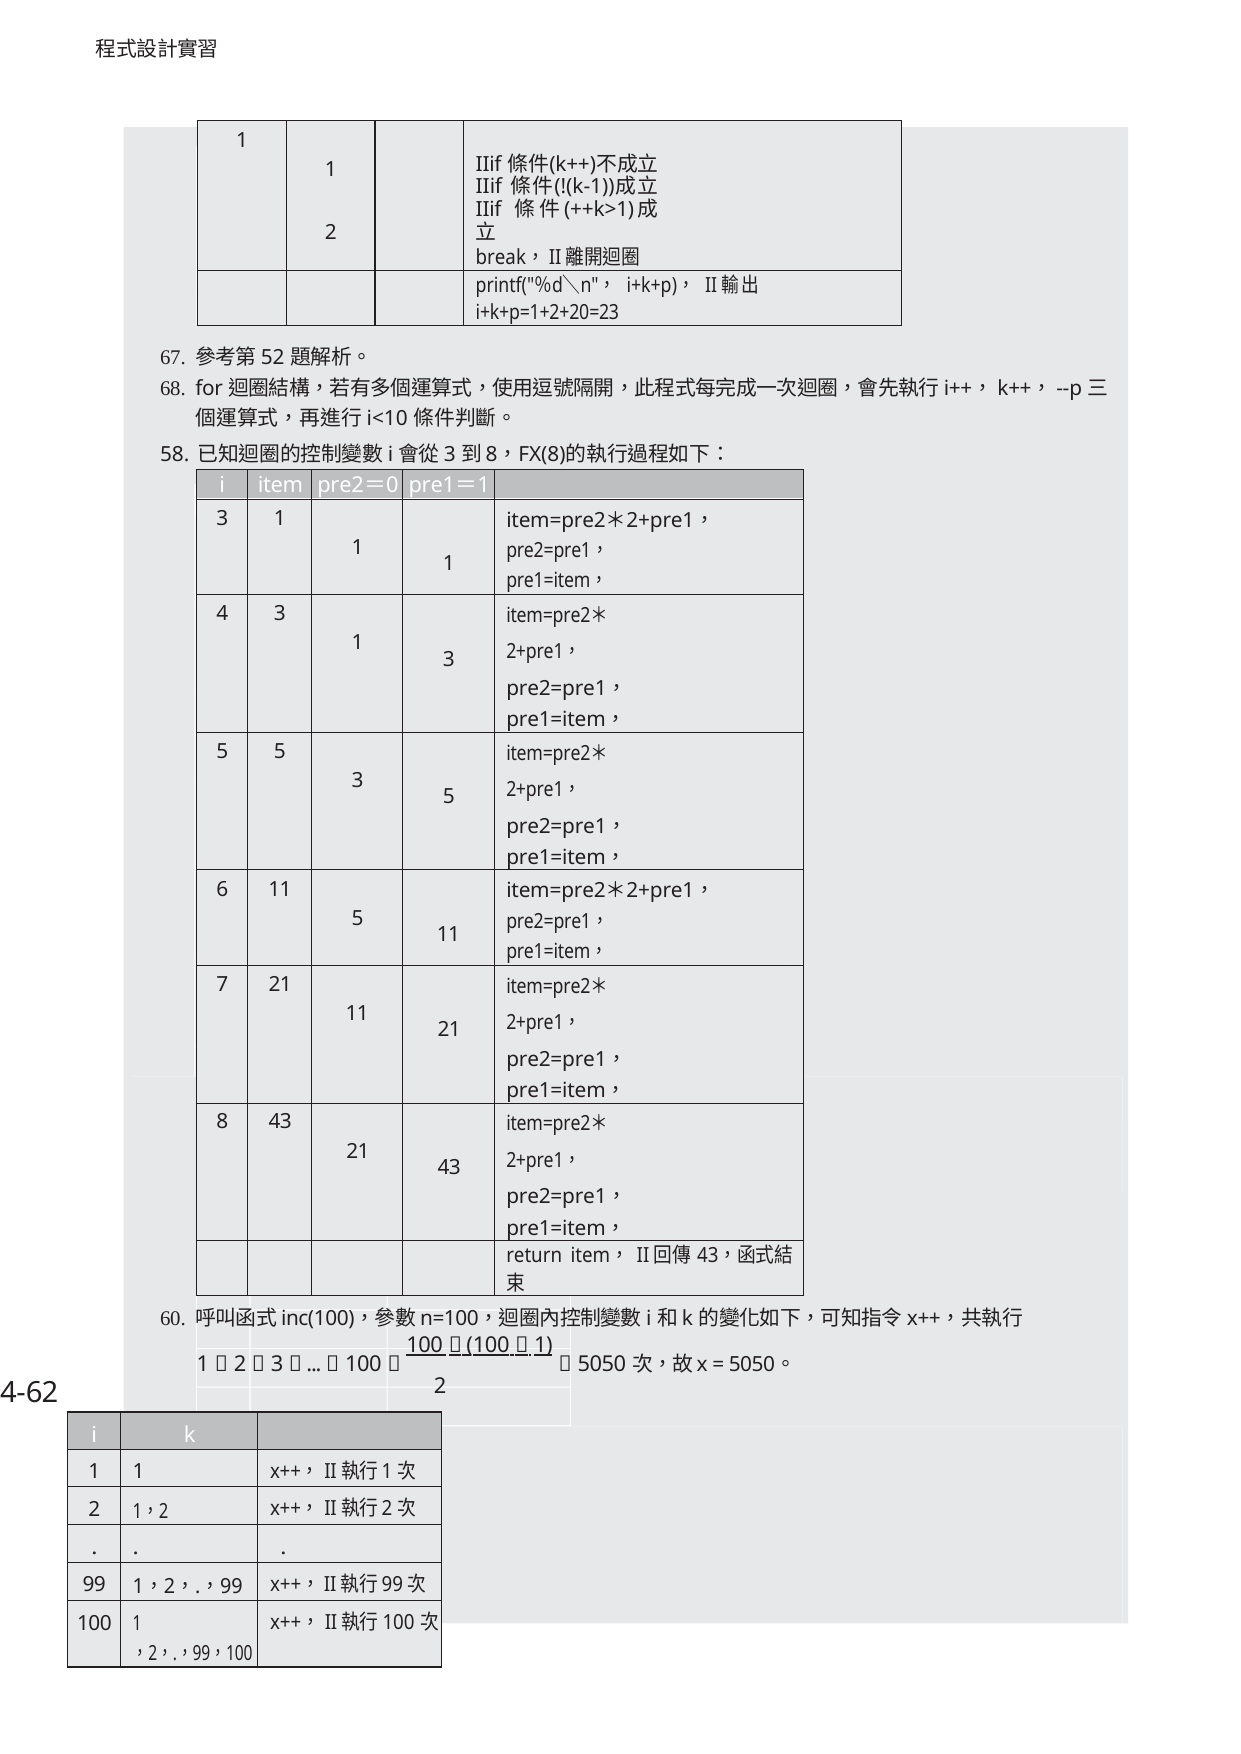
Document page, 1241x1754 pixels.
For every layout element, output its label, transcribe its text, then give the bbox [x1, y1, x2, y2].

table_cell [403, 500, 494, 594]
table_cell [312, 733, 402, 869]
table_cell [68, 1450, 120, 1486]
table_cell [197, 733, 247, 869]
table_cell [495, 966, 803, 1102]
subtitle 4-62 [0, 1372, 126, 1411]
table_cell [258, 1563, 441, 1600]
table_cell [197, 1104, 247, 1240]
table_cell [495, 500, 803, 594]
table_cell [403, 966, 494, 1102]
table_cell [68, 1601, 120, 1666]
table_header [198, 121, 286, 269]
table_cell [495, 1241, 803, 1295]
text 1  2  3  ...  100  100  (100  1)  5050 次，故 x = 5050。 [196, 1339, 1196, 1379]
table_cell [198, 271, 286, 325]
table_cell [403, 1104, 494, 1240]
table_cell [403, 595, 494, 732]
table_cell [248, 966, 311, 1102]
list 參考第 52 題解析。 [160, 334, 1196, 372]
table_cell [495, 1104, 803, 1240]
text 58. 已知迴圈的控制變數 i 會從 3 到 8，FX(8)的執行過程如下： [160, 431, 1196, 469]
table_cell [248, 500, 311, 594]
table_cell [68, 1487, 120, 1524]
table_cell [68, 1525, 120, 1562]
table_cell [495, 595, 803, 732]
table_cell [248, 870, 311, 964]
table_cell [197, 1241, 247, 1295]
text 程式設計實習 [96, 32, 1157, 62]
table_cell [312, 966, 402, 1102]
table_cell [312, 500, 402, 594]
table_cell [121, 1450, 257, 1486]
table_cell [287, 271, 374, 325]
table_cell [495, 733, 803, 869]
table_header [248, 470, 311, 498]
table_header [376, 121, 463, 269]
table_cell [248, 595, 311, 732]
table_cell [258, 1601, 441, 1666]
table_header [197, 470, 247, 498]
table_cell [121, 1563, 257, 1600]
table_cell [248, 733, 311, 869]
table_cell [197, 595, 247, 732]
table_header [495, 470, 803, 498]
list for 迴圈結構，若有多個運算式，使用逗號隔開，此程式每完成一次迴圈，會先執行 i++， k++， --p 三個運算式，再進行 i<10 條件判斷。 [160, 372, 1115, 431]
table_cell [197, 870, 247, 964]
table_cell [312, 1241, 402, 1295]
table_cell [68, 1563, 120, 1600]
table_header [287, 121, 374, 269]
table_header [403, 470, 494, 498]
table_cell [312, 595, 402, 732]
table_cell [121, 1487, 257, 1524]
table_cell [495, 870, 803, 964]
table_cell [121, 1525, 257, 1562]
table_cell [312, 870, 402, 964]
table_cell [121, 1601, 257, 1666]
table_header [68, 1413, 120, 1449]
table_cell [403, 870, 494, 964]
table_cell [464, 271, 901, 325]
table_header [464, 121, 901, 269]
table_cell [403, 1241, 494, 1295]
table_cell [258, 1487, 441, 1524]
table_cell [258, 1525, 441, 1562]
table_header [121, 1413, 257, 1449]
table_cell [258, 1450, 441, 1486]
text 2 [434, 1379, 1196, 1397]
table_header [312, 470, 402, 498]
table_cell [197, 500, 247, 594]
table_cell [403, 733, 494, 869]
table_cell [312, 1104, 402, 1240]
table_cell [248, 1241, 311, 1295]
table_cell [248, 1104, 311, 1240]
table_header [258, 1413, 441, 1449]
list 呼叫函式 inc(100)，參數 n=100，迴圈內控制變數 i 和 k 的變化如下，可知指令 x++，共執行 [160, 1301, 1196, 1332]
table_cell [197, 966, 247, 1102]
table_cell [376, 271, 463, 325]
